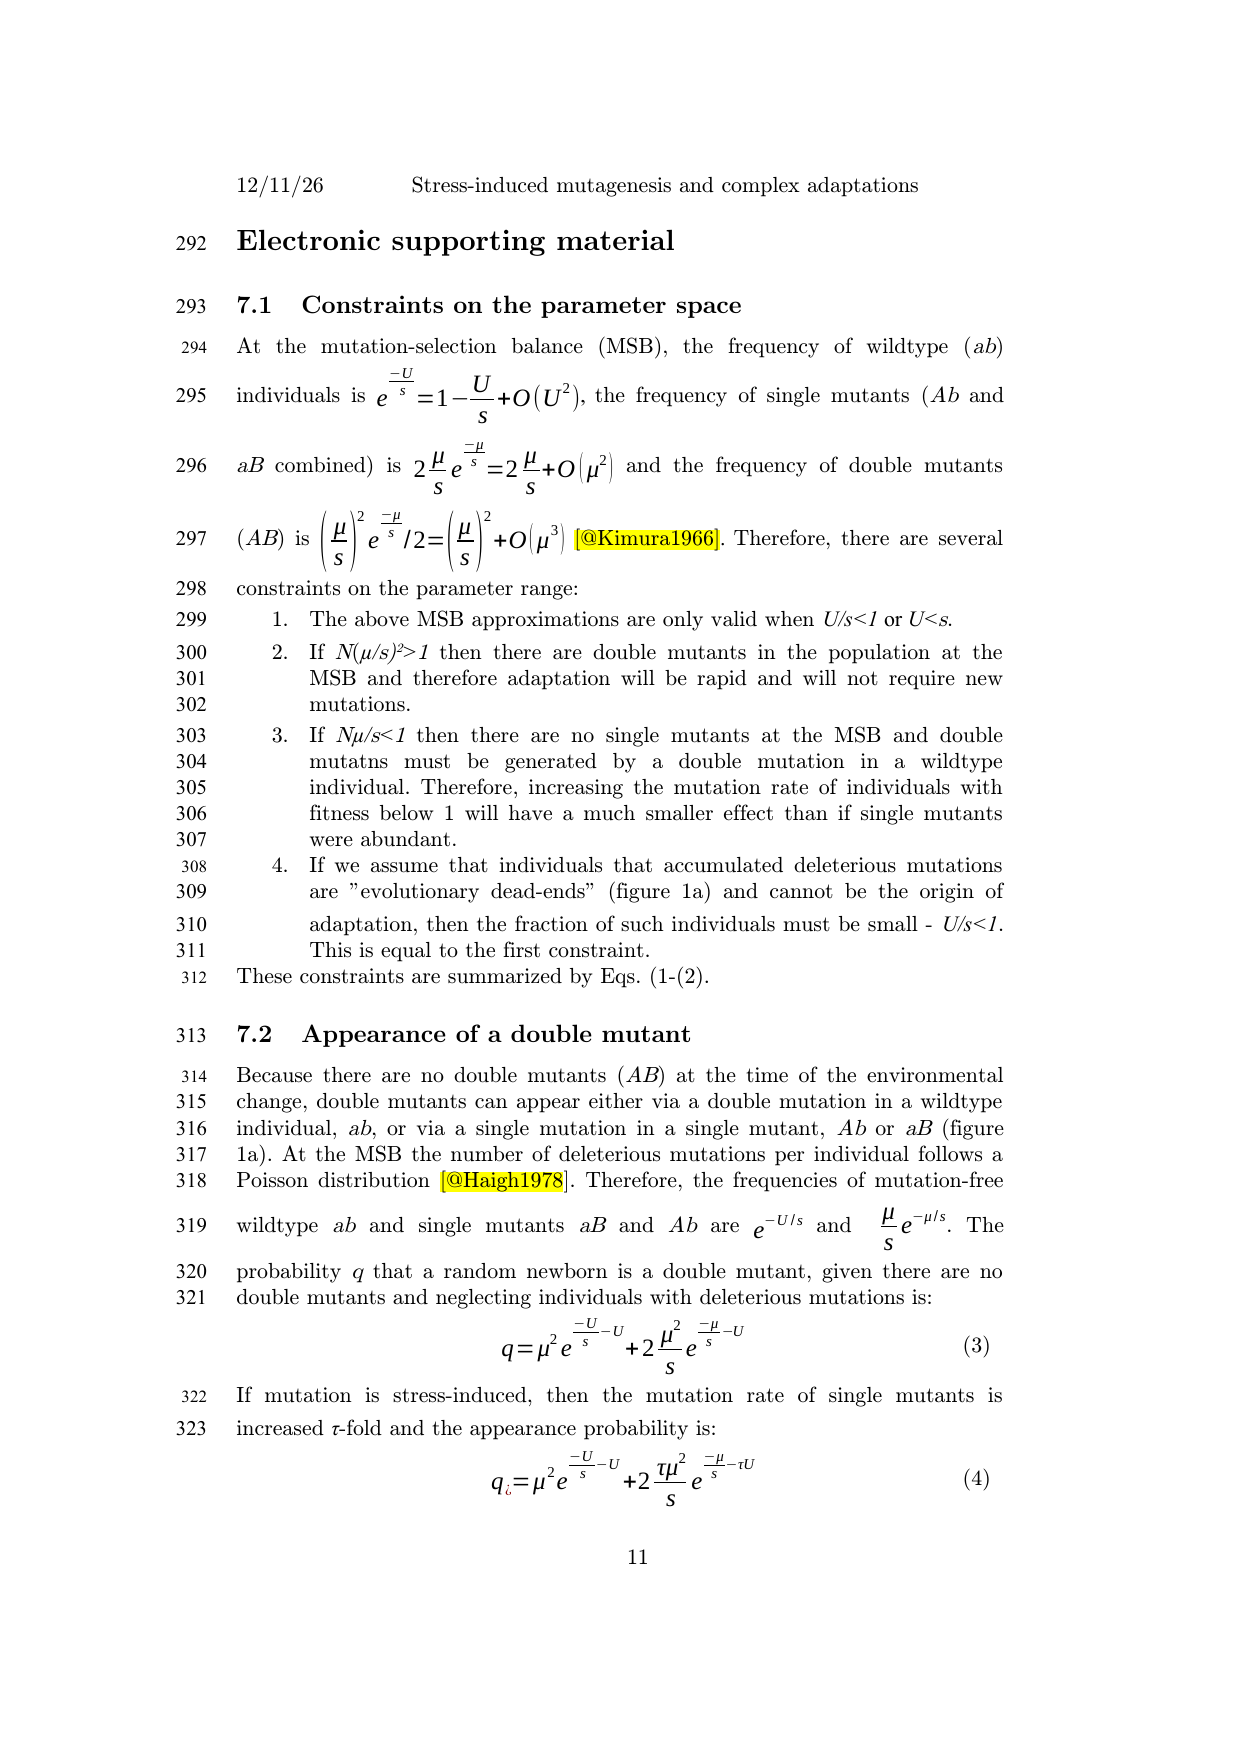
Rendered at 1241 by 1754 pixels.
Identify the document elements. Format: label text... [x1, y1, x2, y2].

subtitle Appearance of a double mutant [236, 1025, 1004, 1048]
subtitle Electronic supporting material [236, 230, 1004, 257]
list The above MSB approximations are only valid when U/s<1 or U<s. [272, 606, 1004, 631]
text At the mutation-selection balance (MSB), the frequency of wildtype (ab) individuals is , the frequency of single mutants (Ab and aB combined) is and the frequency of double mutants (AB) is [@Kimura1966]. Therefore, there are several constraints on the parameter range: [236, 338, 1004, 600]
subtitle Constraints on the parameter space [236, 296, 1004, 319]
table_header [260, 1315, 951, 1387]
list If N(µ/s)2>1 then there are double mutants in the population at the MSB and therefore adaptation will be rapid and will not require new mutations. [272, 639, 1004, 716]
list If Nµ/s<1 then there are no single mutants at the MSB and double mutatns must be generated by a double mutation in a wildtype individual. Therefore, increasing the mutation rate of individuals with fitness below 1 will have a much smaller effect than if single mutants were abundant. [272, 722, 1004, 851]
text These constraints are summarized by Eqs. (1-2). [236, 968, 1004, 988]
text Because there are no double mutants (AB) at the time of the environmental change, double mutants can appear either via a double mutation in a wildtype individual, ab, or via a single mutation in a single mutant, Ab or aB (figure 1a). At the MSB the number of deleterious mutations per individual follows a Poisson distribution [@Haigh1978]. Therefore, the frequencies of mutation-free wildtype ab and single mutants aB and Ab are and . The probability q that a random newborn is a double mutant, given there are no double mutants and neglecting individuals with deleterious mutations is: [236, 1067, 1004, 1309]
table_header [260, 1448, 951, 1520]
table_header (3) [951, 1315, 1028, 1387]
table_header (4) [951, 1448, 1028, 1520]
list If we assume that individuals that accumulated deleterious mutations are "evolutionary dead-ends" (figure 1a) and cannot be the origin of adaptation, then the fraction of such individuals must be small - U/s<1. This is equal to the first constraint. [272, 857, 1004, 962]
text If mutation is stress-induced, then the mutation rate of single mutants is increased τ-fold and the appearance probability is: [236, 1387, 1004, 1440]
